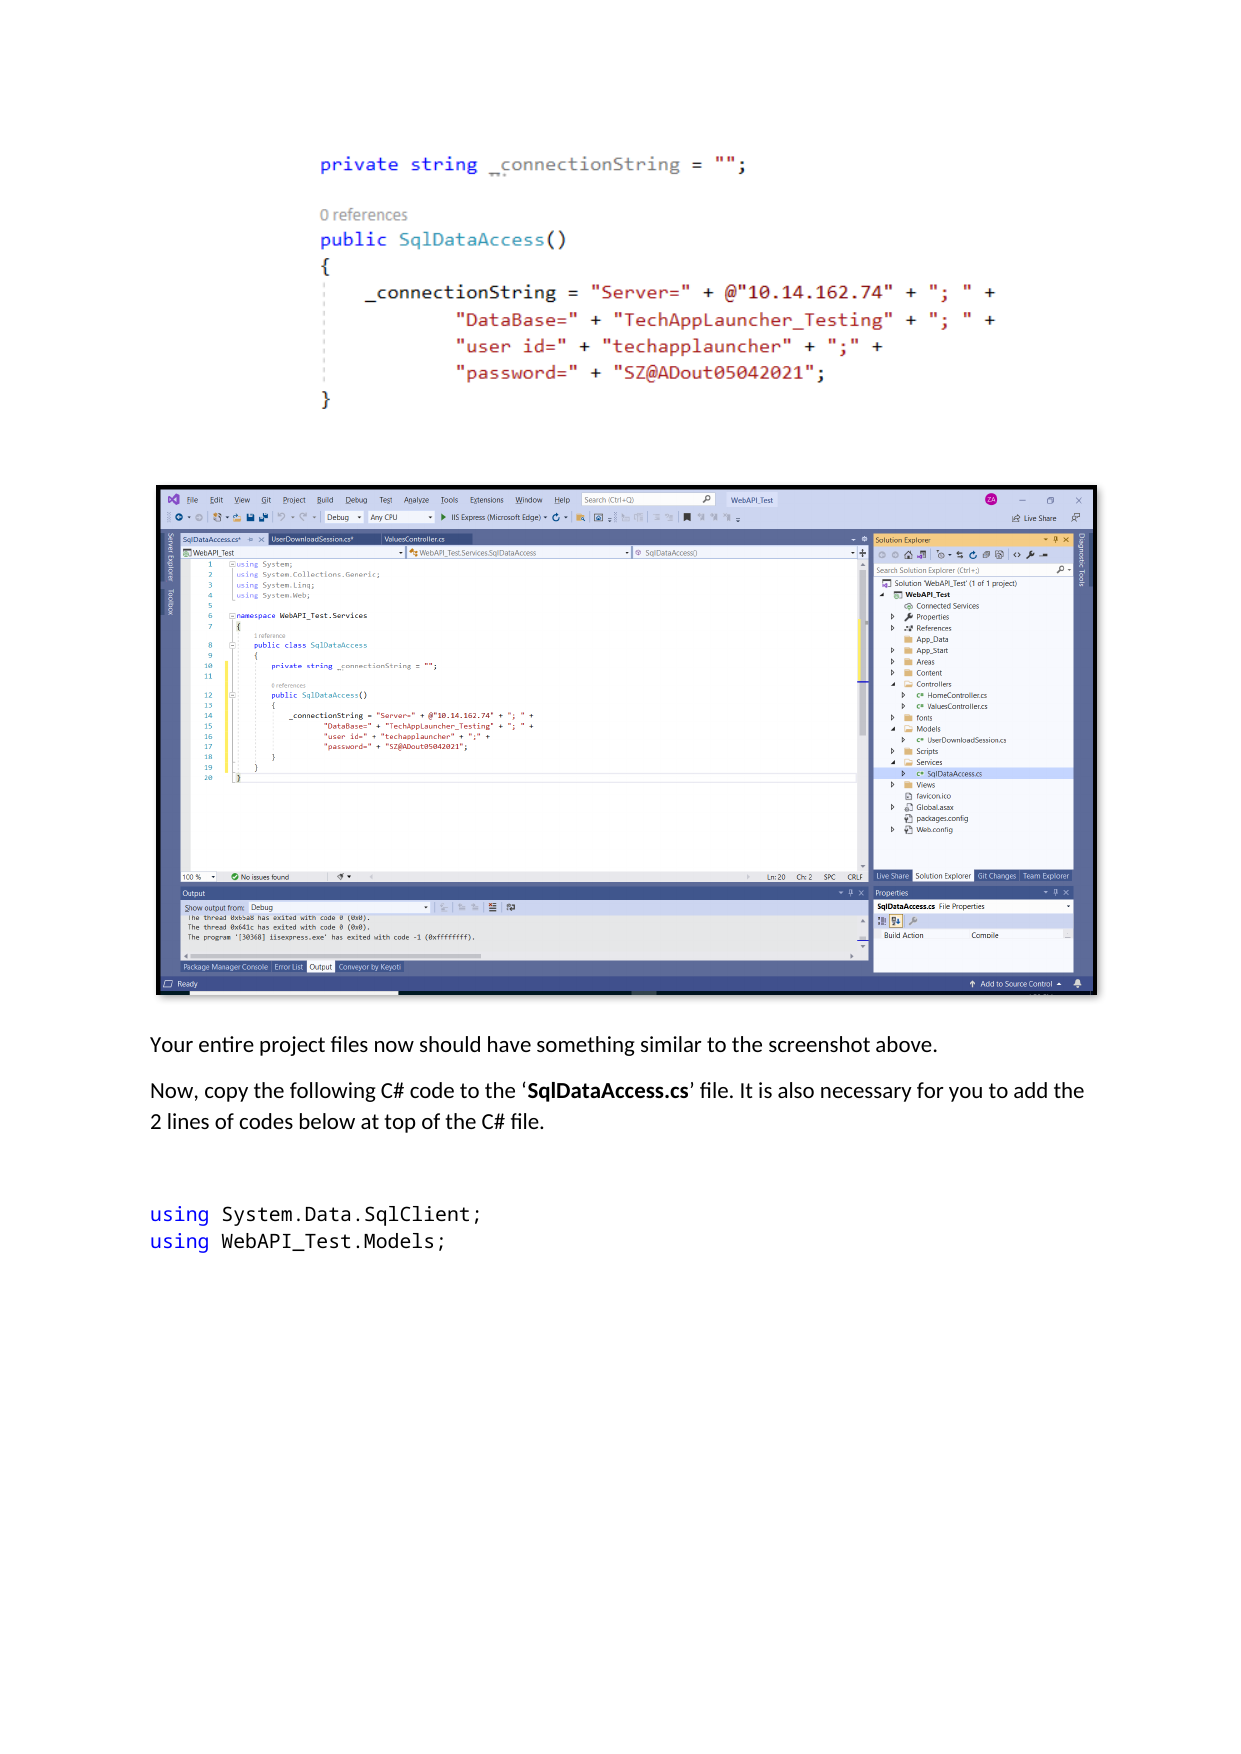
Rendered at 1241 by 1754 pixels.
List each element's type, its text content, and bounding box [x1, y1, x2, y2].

text Now, copy the following C# code to the ‘SqlDataAccess.cs’ file. It is also necessary for you to add the 2 lines of codes below at top of the C# file. [150, 1077, 1090, 1135]
picture [156, 485, 1097, 995]
picture [300, 150, 1003, 414]
text Your entire project files now should have something similar to the screenshot above. [150, 1030, 1090, 1058]
text using System.Data.SqlClient; [150, 1201, 1090, 1227]
text using WebAPI_Test.Models; [150, 1227, 1090, 1254]
